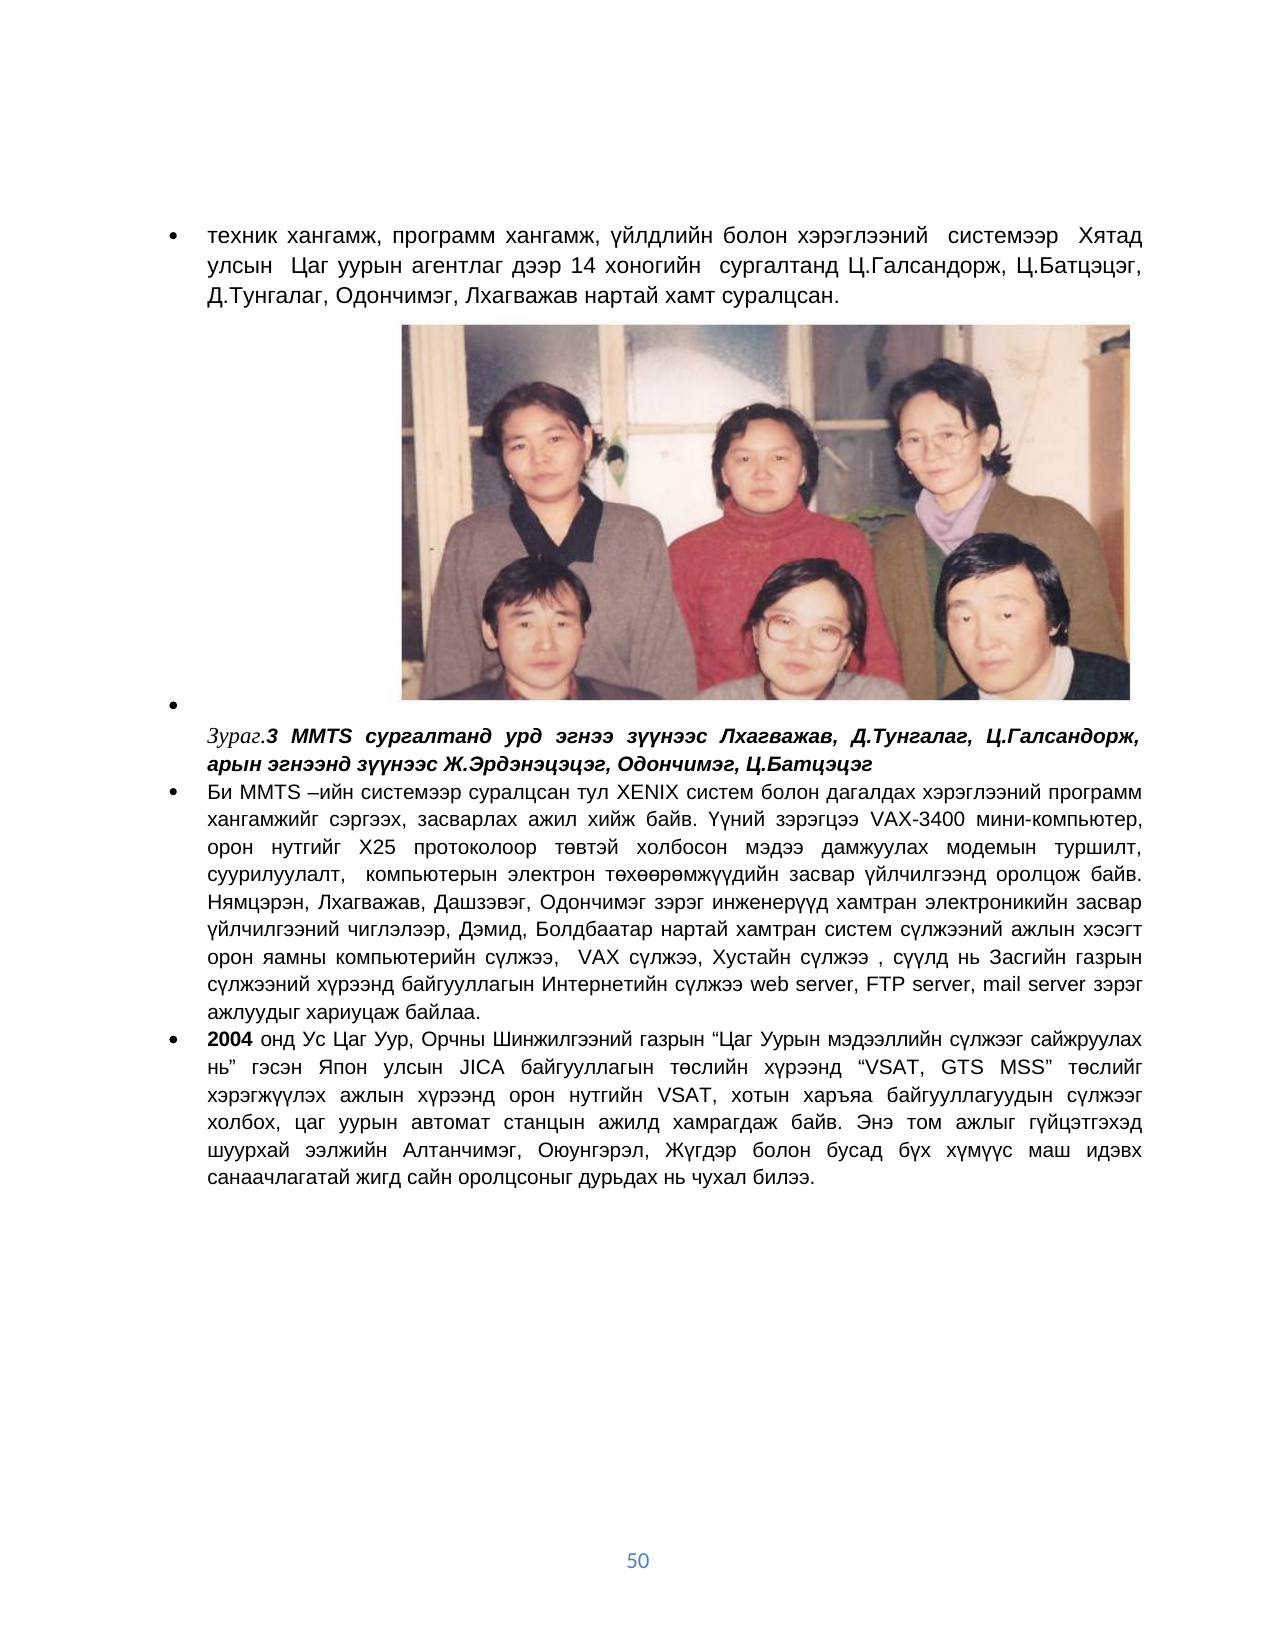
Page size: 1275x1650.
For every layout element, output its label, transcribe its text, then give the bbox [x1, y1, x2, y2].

list 2004 онд Ус Цаг Уур, Орчны Шинжилгээний газрын “Цаг Уурын мэдээллийн сүлжээг сайжруулах нь” гэсэн Япон улсын JICA байгууллагын төслийн хүрээнд “VSAT, GTS MSS” төслийг хэрэгжүүлэх ажлын хүрээнд орон нутгийн VSAT, хотын харъяа байгууллагуудын сүлжээг холбох, цаг уурын автомат станцын ажилд хамрагдаж байв. Энэ том ажлыг гүйцэтгэхэд шуурхай ээлжийн Алтанчимэг, Оюунгэрэл, Жүгдэр болон бусад бүх хүмүүс маш идэвх санаачлагатай жигд сайн оролцсоныг дурьдах нь чухал билээ. [169, 1027, 1143, 1189]
list техник хангамж, программ хангамж, үйлдлийн болон хэрэглээний системээр Хятад улсын Цаг уурын агентлаг дээр 14 хоногийн сургалтанд Ц.Галсандорж, Ц.Батцэцэг, Д.Тунгалаг, Одончимэг, Лхагважав нартай хамт суралцсан. [169, 222, 1143, 308]
picture [388, 312, 1143, 713]
list Би MMTS –ийн системээр суралцсан тул XENIX систем болон дагалдах хэрэглээний программ хангамжийг сэргээх, засварлах ажил хийж байв. Үүний зэрэгцээ VAX-3400 мини-компьютер, орон нутгийг Х25 протоколоор төвтэй холбосон мэдээ дамжуулах модемын туршилт, суурилуулалт, компьютерын электрон төхөөрөмжүүдийн засвар үйлчилгээнд оролцож байв. Нямцэрэн, Лхагважав, Дашзэвэг, Одончимэг зэрэг инженерүүд хамтран электроникийн засвар үйлчилгээний чиглэлээр, Дэмид, Болдбаатар нартай хамтран систем сүлжээний ажлын хэсэгт орон яамны компьютерийн сүлжээ, VAX сүлжээ, Хустайн сүлжээ , сүүлд нь Засгийн газрын сүлжээний хүрээнд байгууллагын Интернетийн сүлжээ web server, FTP server, mail server зэрэг ажлуудыг хариуцаж байлаа. [169, 780, 1143, 1024]
